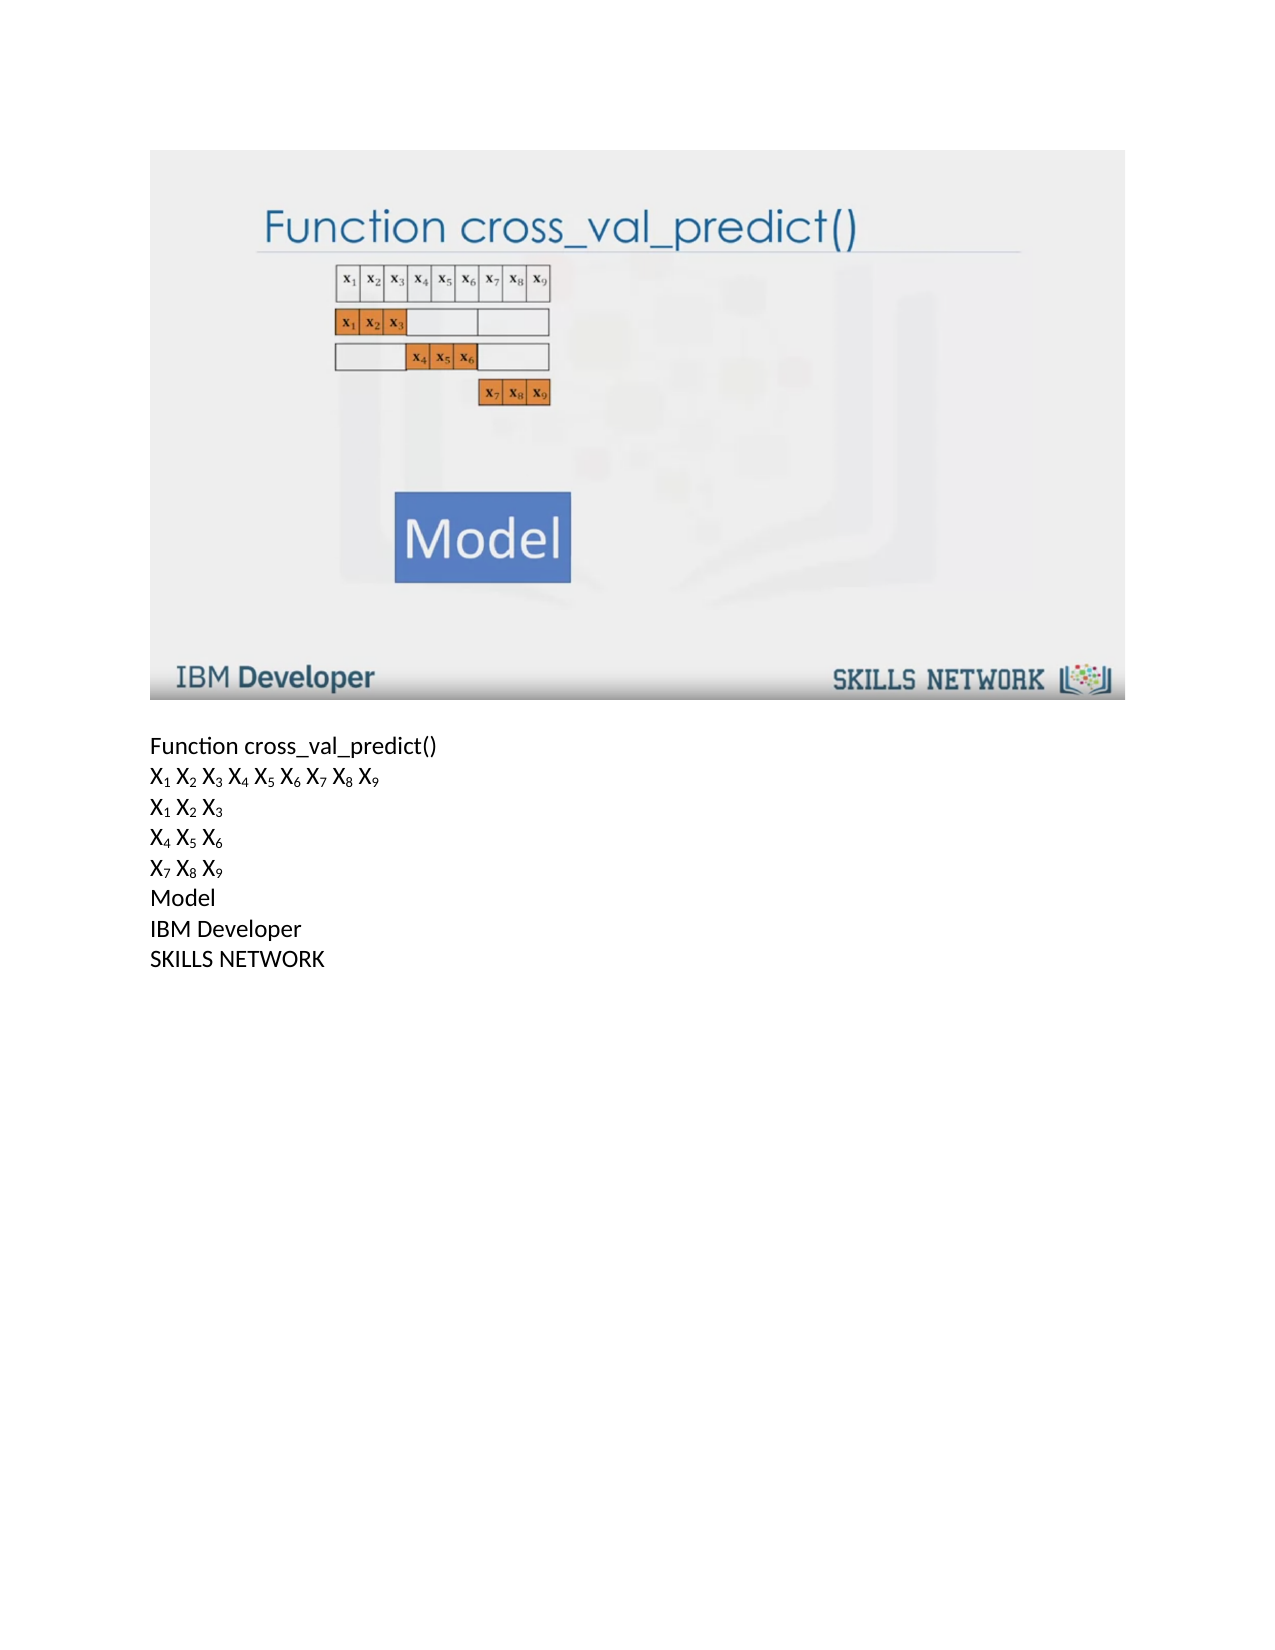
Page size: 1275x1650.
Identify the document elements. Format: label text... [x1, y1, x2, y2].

text X4 X5 X6 [150, 821, 1125, 852]
text X1 X2 X3 [150, 791, 1125, 821]
text IBM Developer [150, 913, 1125, 943]
text Model [150, 882, 1125, 913]
text X1 X2 X3 X4 X5 X6 X7 X8 X9 [150, 760, 1125, 791]
text Function cross_val_predict() [150, 730, 1125, 760]
text X7 X8 X9 [150, 852, 1125, 882]
picture [150, 150, 1125, 700]
text SKILLS NETWORK [150, 943, 1125, 974]
